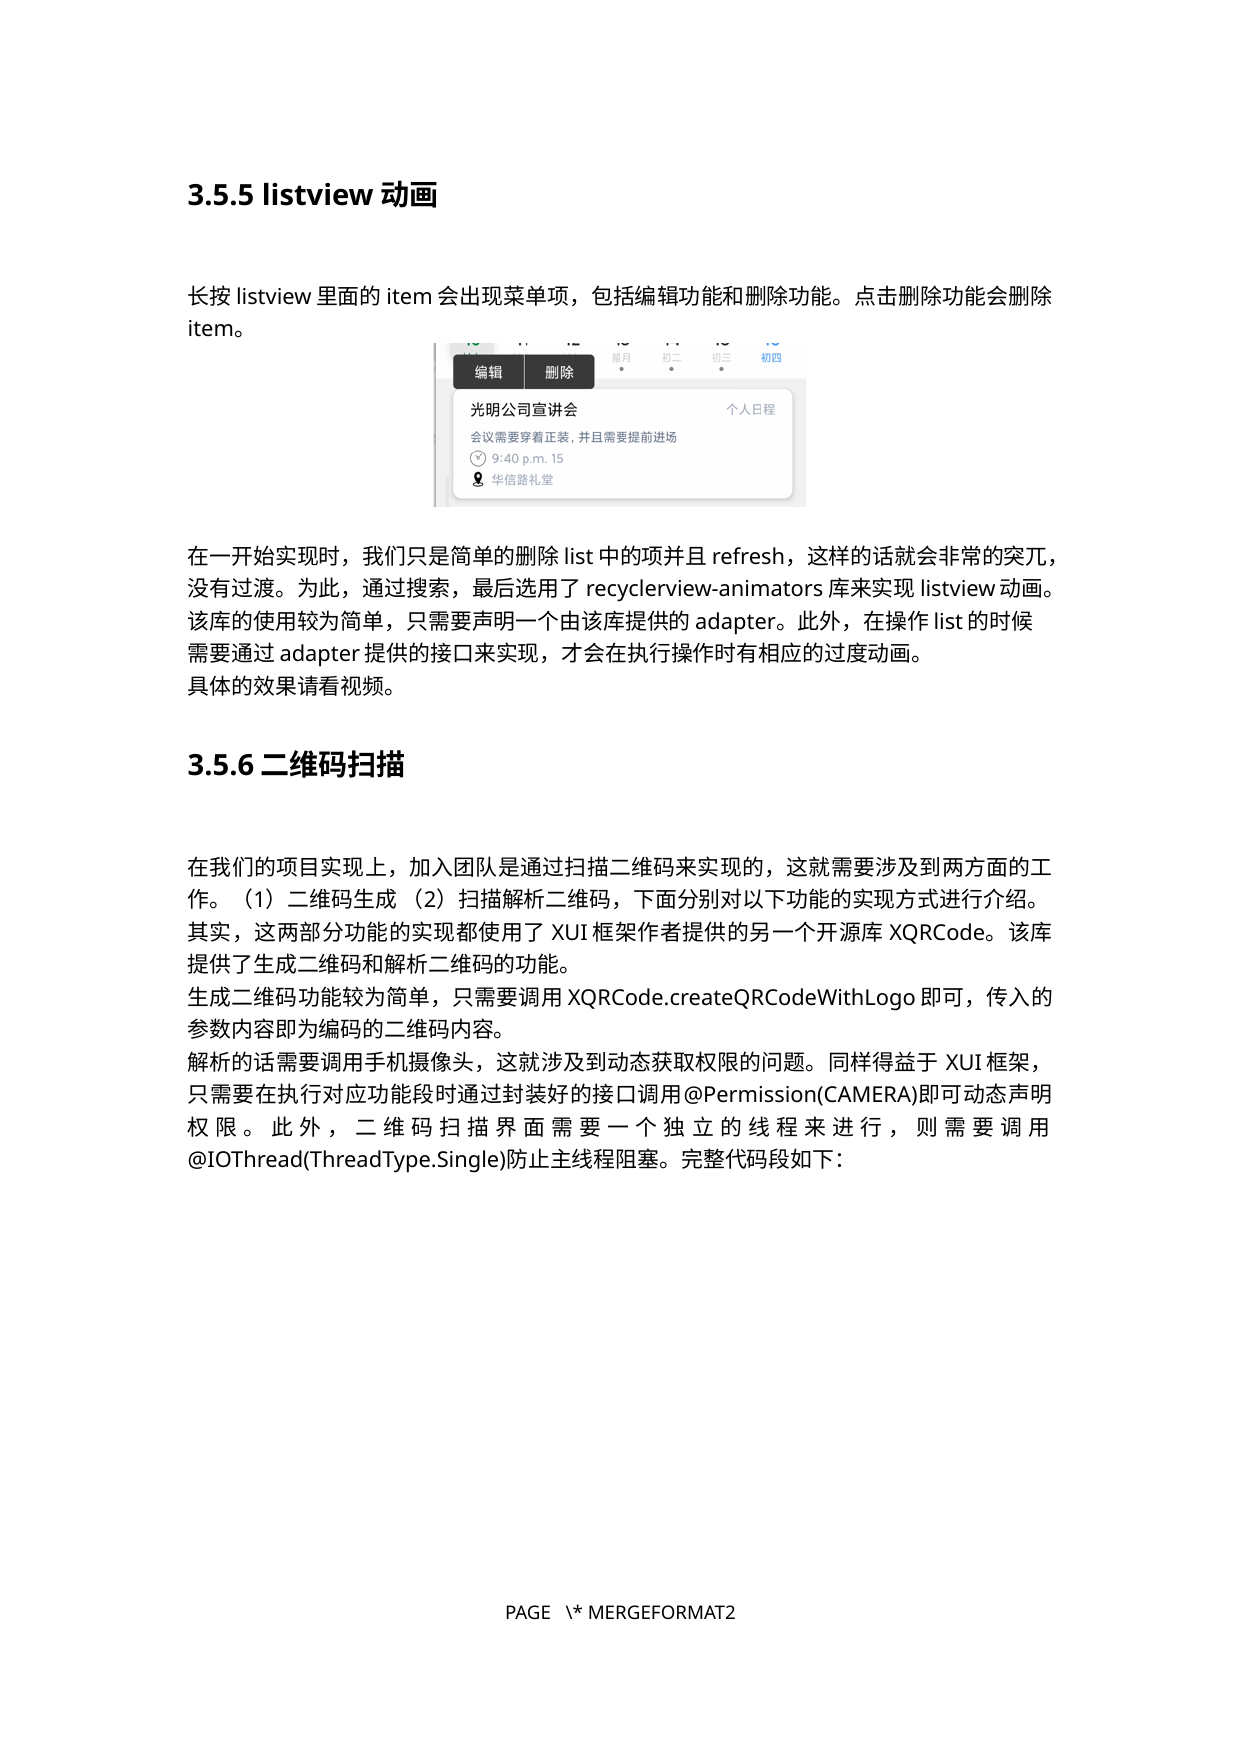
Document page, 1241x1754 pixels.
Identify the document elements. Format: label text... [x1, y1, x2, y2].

picture [433, 343, 807, 507]
text 该库的使用较为简单，只需要声明一个由该库提供的adapter。此外，在操作list的时候需要通过adapter提供的接口来实现，才会在执行操作时有相应的过度动画。 [187, 604, 1053, 669]
text 在我们的项目实现上，加入团队是通过扫描二维码来实现的，这就需要涉及到两方面的工作。（1）二维码生成 （2）扫描解析二维码，下面分别对以下功能的实现方式进行介绍。 [187, 849, 1053, 914]
text 在一开始实现时，我们只是简单的删除list中的项并且refresh，这样的话就会非常的突兀，没有过渡。为此，通过搜索，最后选用了recyclerview-animators库来实现listview动画。 [187, 539, 1053, 604]
text 长按listview里面的item会出现菜单项，包括编辑功能和删除功能。点击删除功能会删除item。 [187, 279, 1053, 344]
subtitle 3.5.6二维码扫描 [187, 730, 1053, 795]
text 解析的话需要调用手机摄像头，这就涉及到动态获取权限的问题。同样得益于XUI框架，只需要在执行对应功能段时通过封装好的接口调用@Permission(CAMERA)即可动态声明权限。此外，二维码扫描界面需要一个独立的线程来进行，则需要调用@IOThread(ThreadType.Single)防止主线程阻塞。完整代码段如下： [187, 1044, 1053, 1174]
text 生成二维码功能较为简单，只需要调用XQRCode.createQRCodeWithLogo即可，传入的参数内容即为编码的二维码内容。 [187, 979, 1053, 1044]
subtitle 3.5.5 listview动画 [187, 160, 1053, 225]
text 其实，这两部分功能的实现都使用了XUI框架作者提供的另一个开源库XQRCode。该库提供了生成二维码和解析二维码的功能。 [187, 914, 1053, 979]
text 具体的效果请看视频。 [187, 669, 1053, 701]
